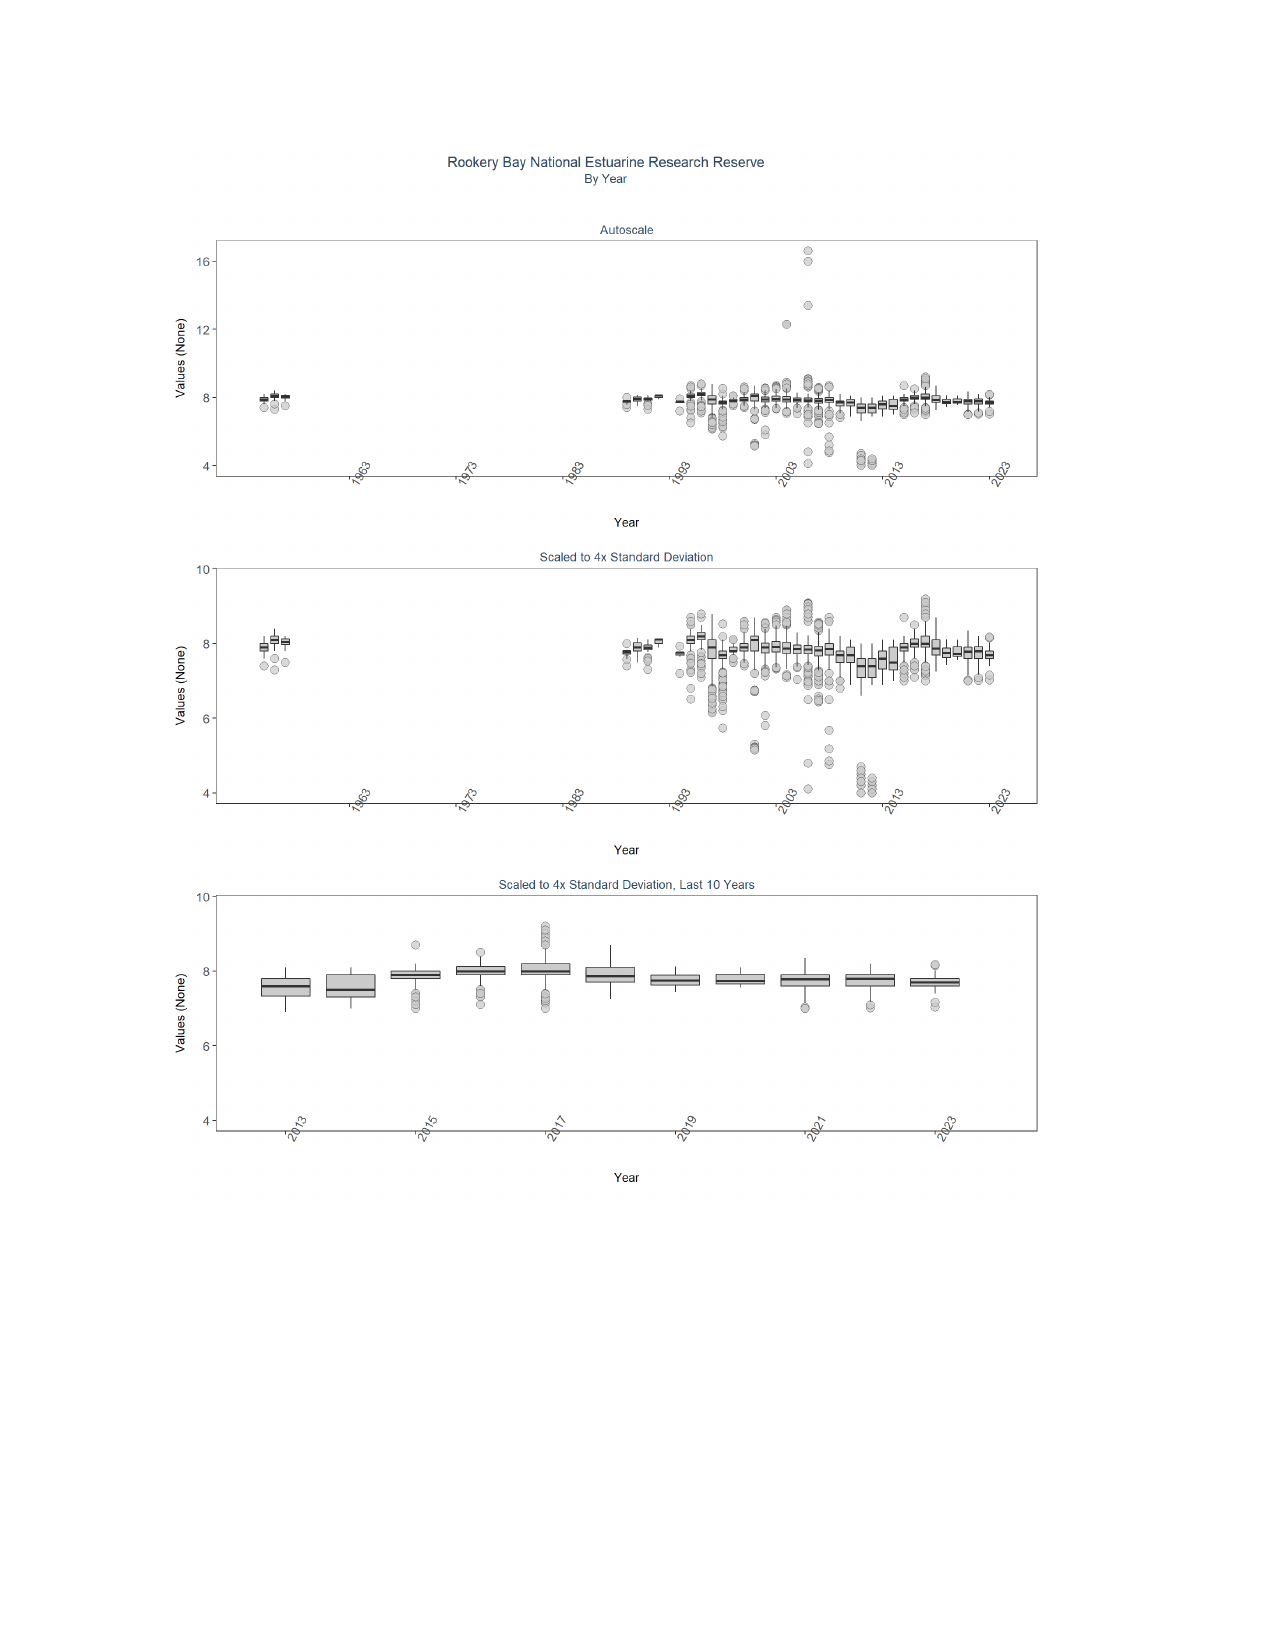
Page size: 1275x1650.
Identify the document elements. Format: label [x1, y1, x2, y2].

picture [168, 150, 1044, 1200]
